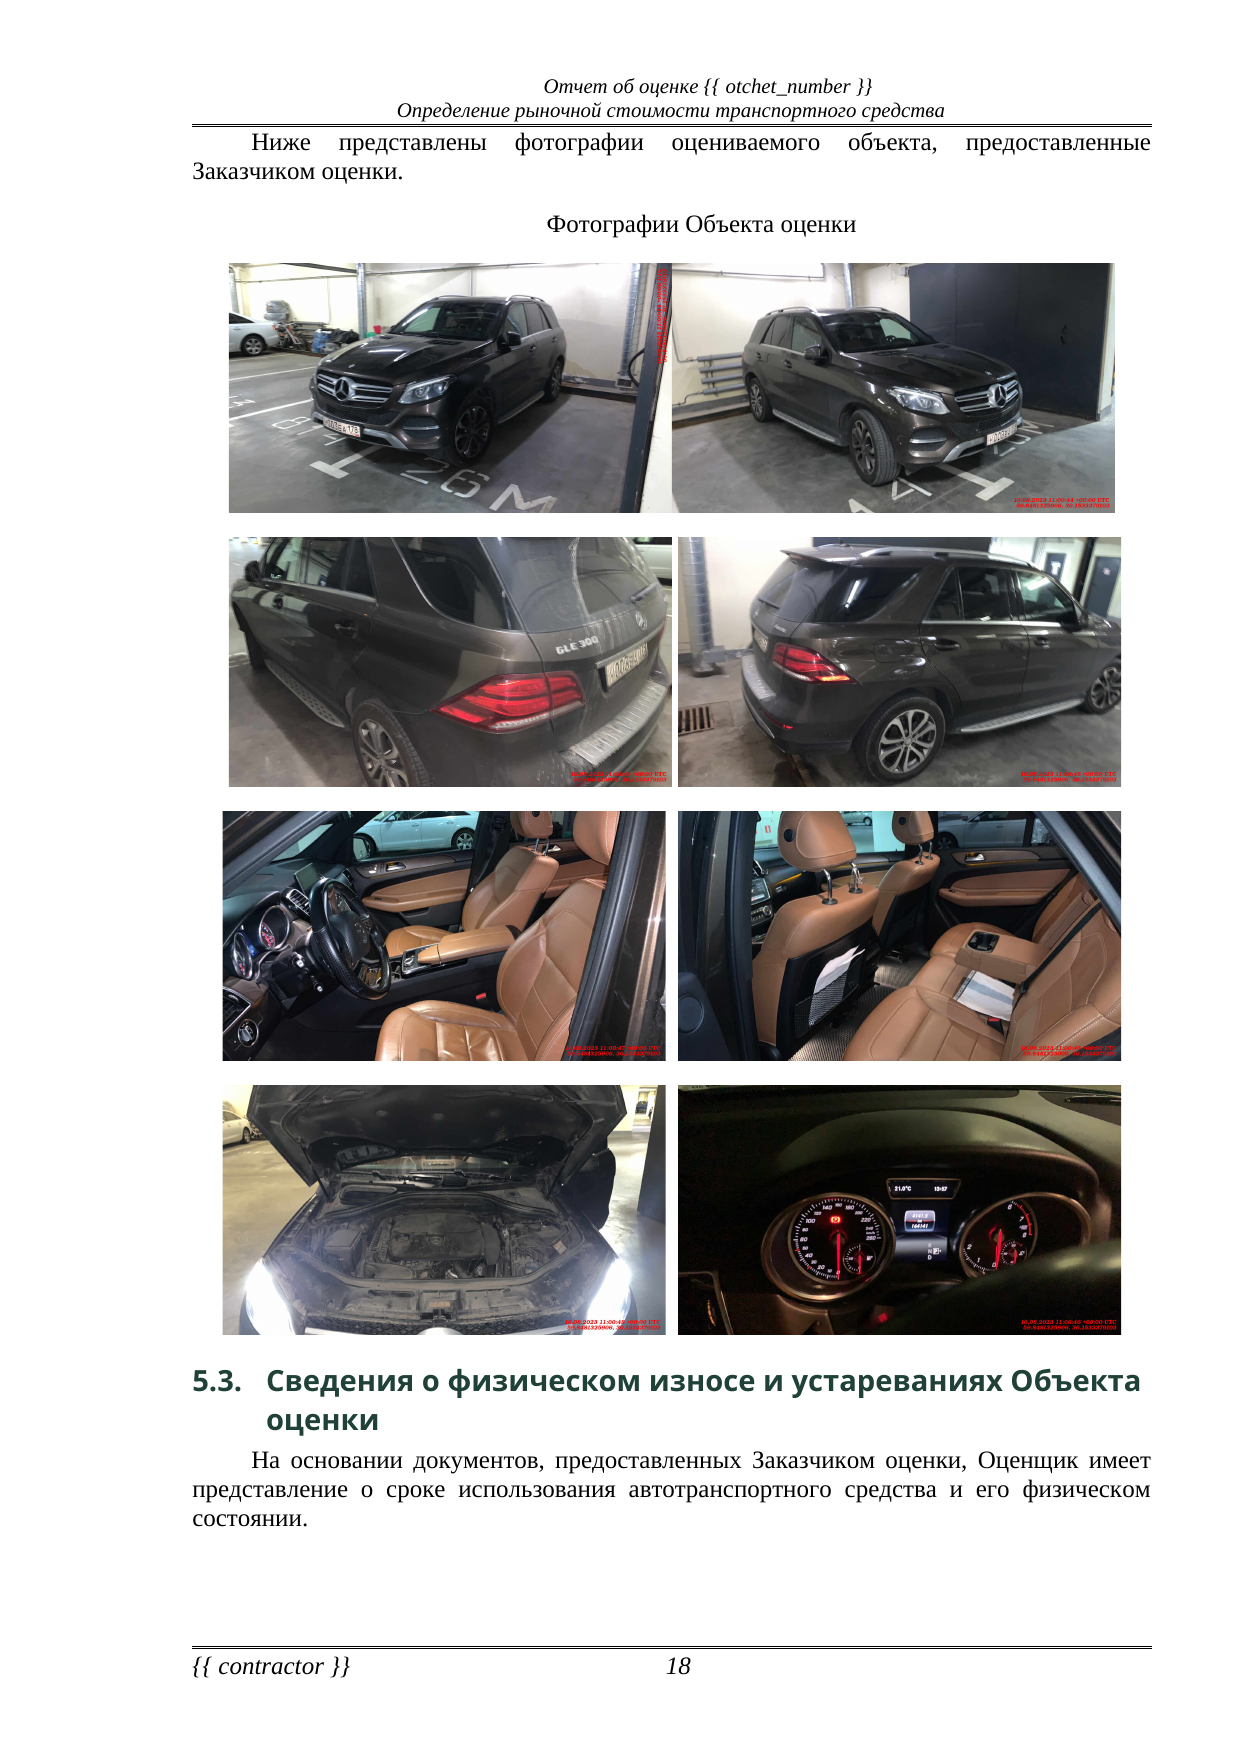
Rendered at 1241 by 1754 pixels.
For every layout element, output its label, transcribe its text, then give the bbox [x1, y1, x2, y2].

picture [678, 537, 1122, 787]
picture [228, 537, 672, 787]
text Сведения о физическом износе и устареваниях Объекта оценки [192, 1360, 1152, 1439]
picture [678, 1085, 1122, 1335]
text Ниже представлены фотографии оцениваемого объекта, предоставленные Заказчиком оценки. [192, 127, 1152, 184]
text На основании документов, предоставленных Заказчиком оценки, Оценщик имеет представление о сроке использования автотранспортного средства и его физическом состоянии. [192, 1446, 1152, 1532]
picture [678, 811, 1122, 1061]
picture [228, 263, 1115, 513]
text Фотографии Объекта оценки [192, 209, 1152, 238]
picture [222, 811, 666, 1061]
picture [222, 1085, 666, 1335]
